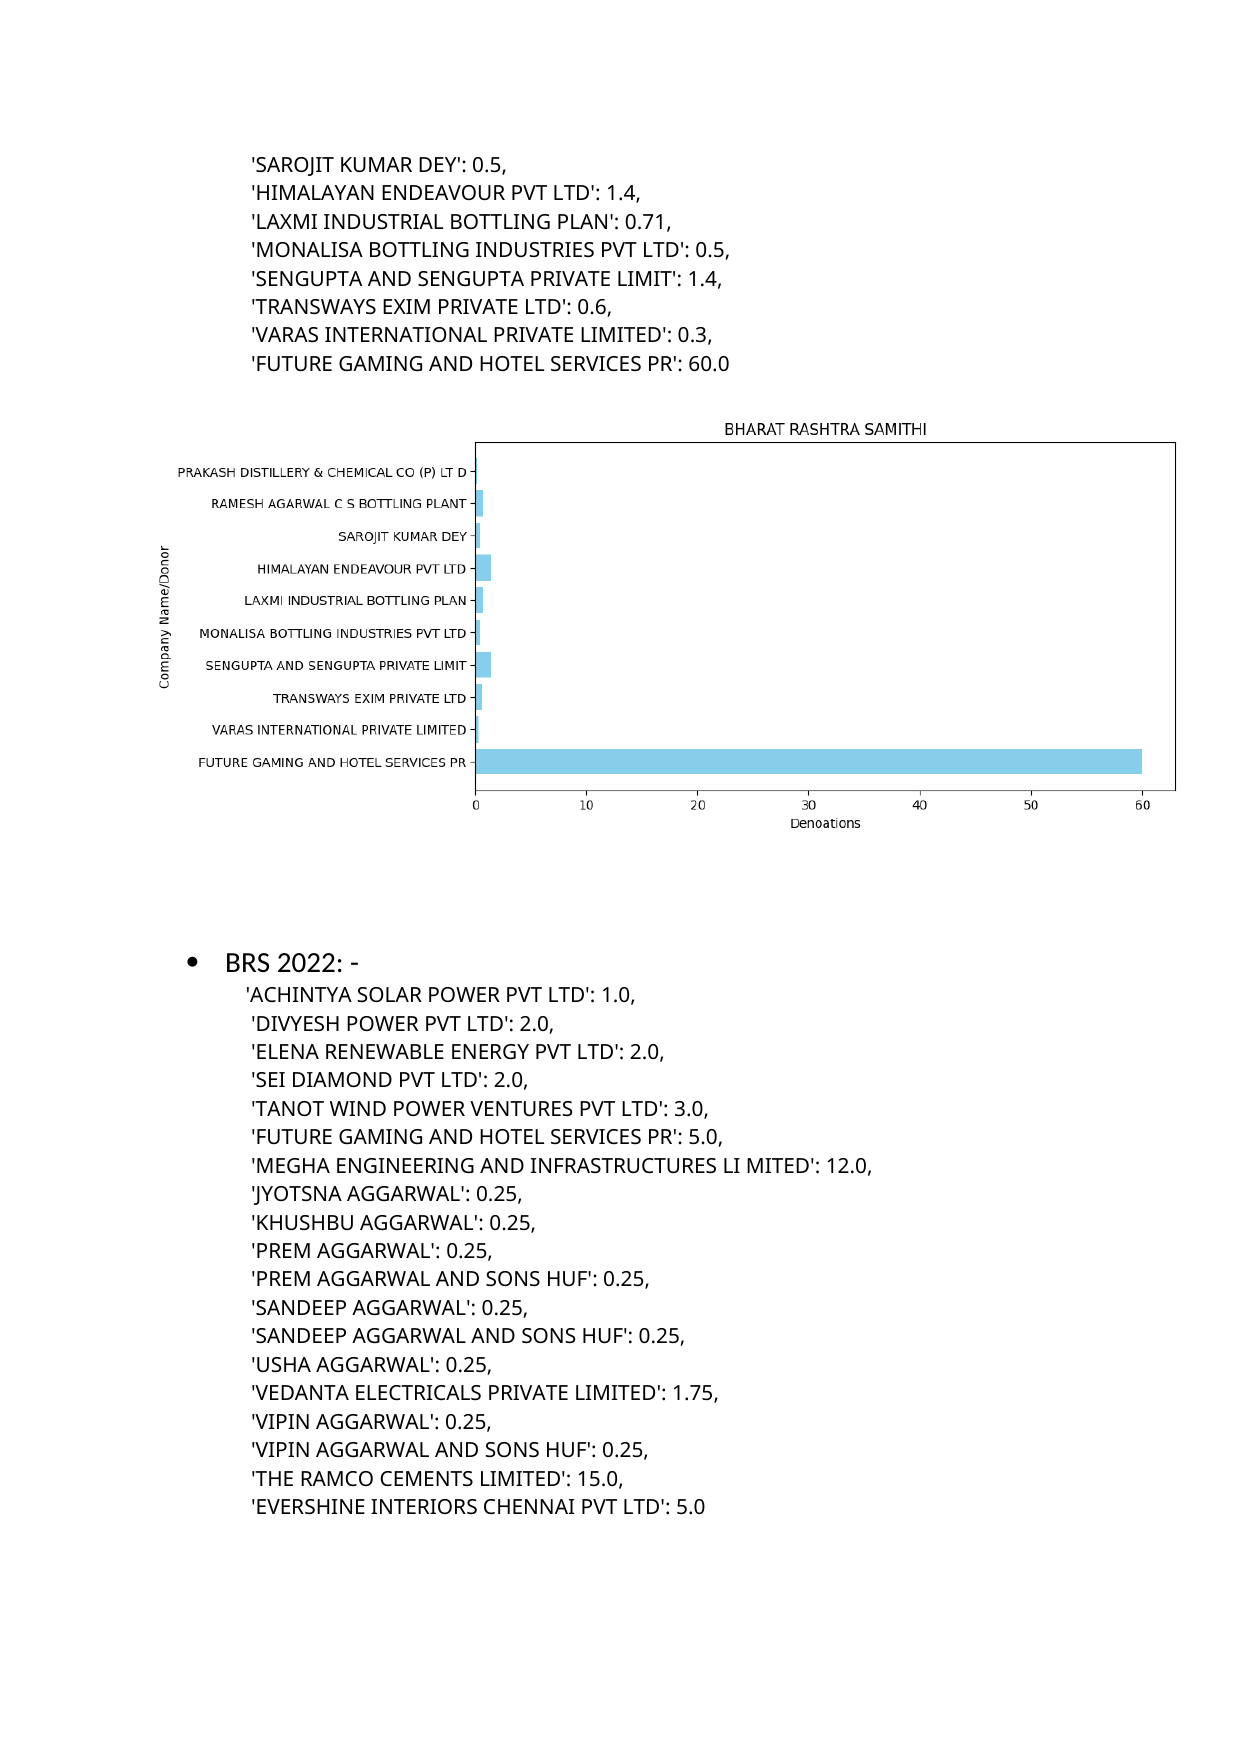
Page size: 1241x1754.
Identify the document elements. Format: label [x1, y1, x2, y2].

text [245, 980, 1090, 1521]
picture [150, 413, 1184, 838]
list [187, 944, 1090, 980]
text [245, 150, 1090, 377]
